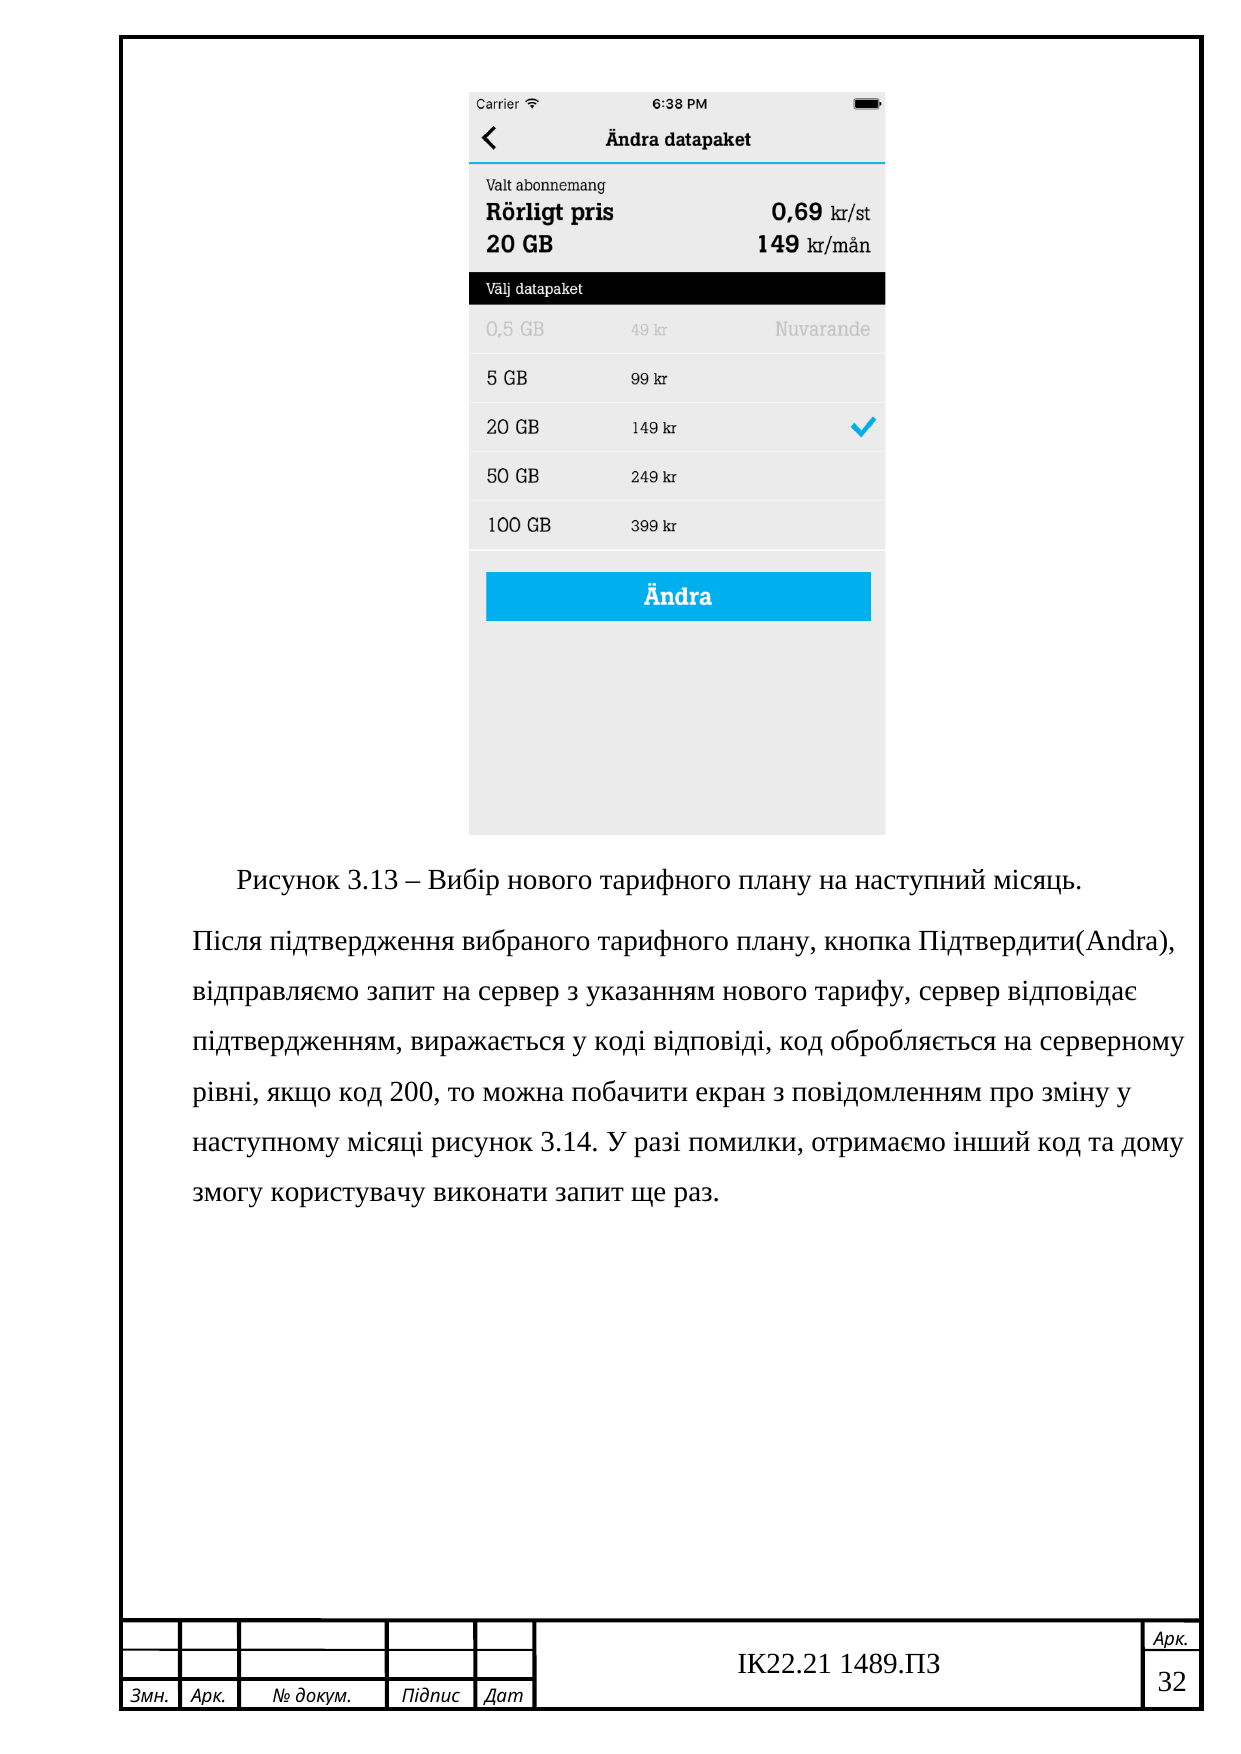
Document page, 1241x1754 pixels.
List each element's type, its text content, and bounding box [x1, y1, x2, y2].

text Рисунок 3.13 – Вибір нового тарифного плану на наступний місяць. [192, 862, 1196, 896]
text Після підтвердження вибраного тарифного плану, кнопка Підтвердити(Andra), відправляємо запит на сервер з указанням нового тарифу, сервер відповідає підтвердженням, виражається у коді відповіді, код обробляється на серверному рівні, якщо код 200, то можна побачити екран з повідомленням про зміну у наступному місяці рисунок 3.14. У разі помилки, отримаємо інший код та дому змогу користувачу виконати запит ще раз. [192, 923, 1196, 1208]
picture [469, 92, 886, 835]
